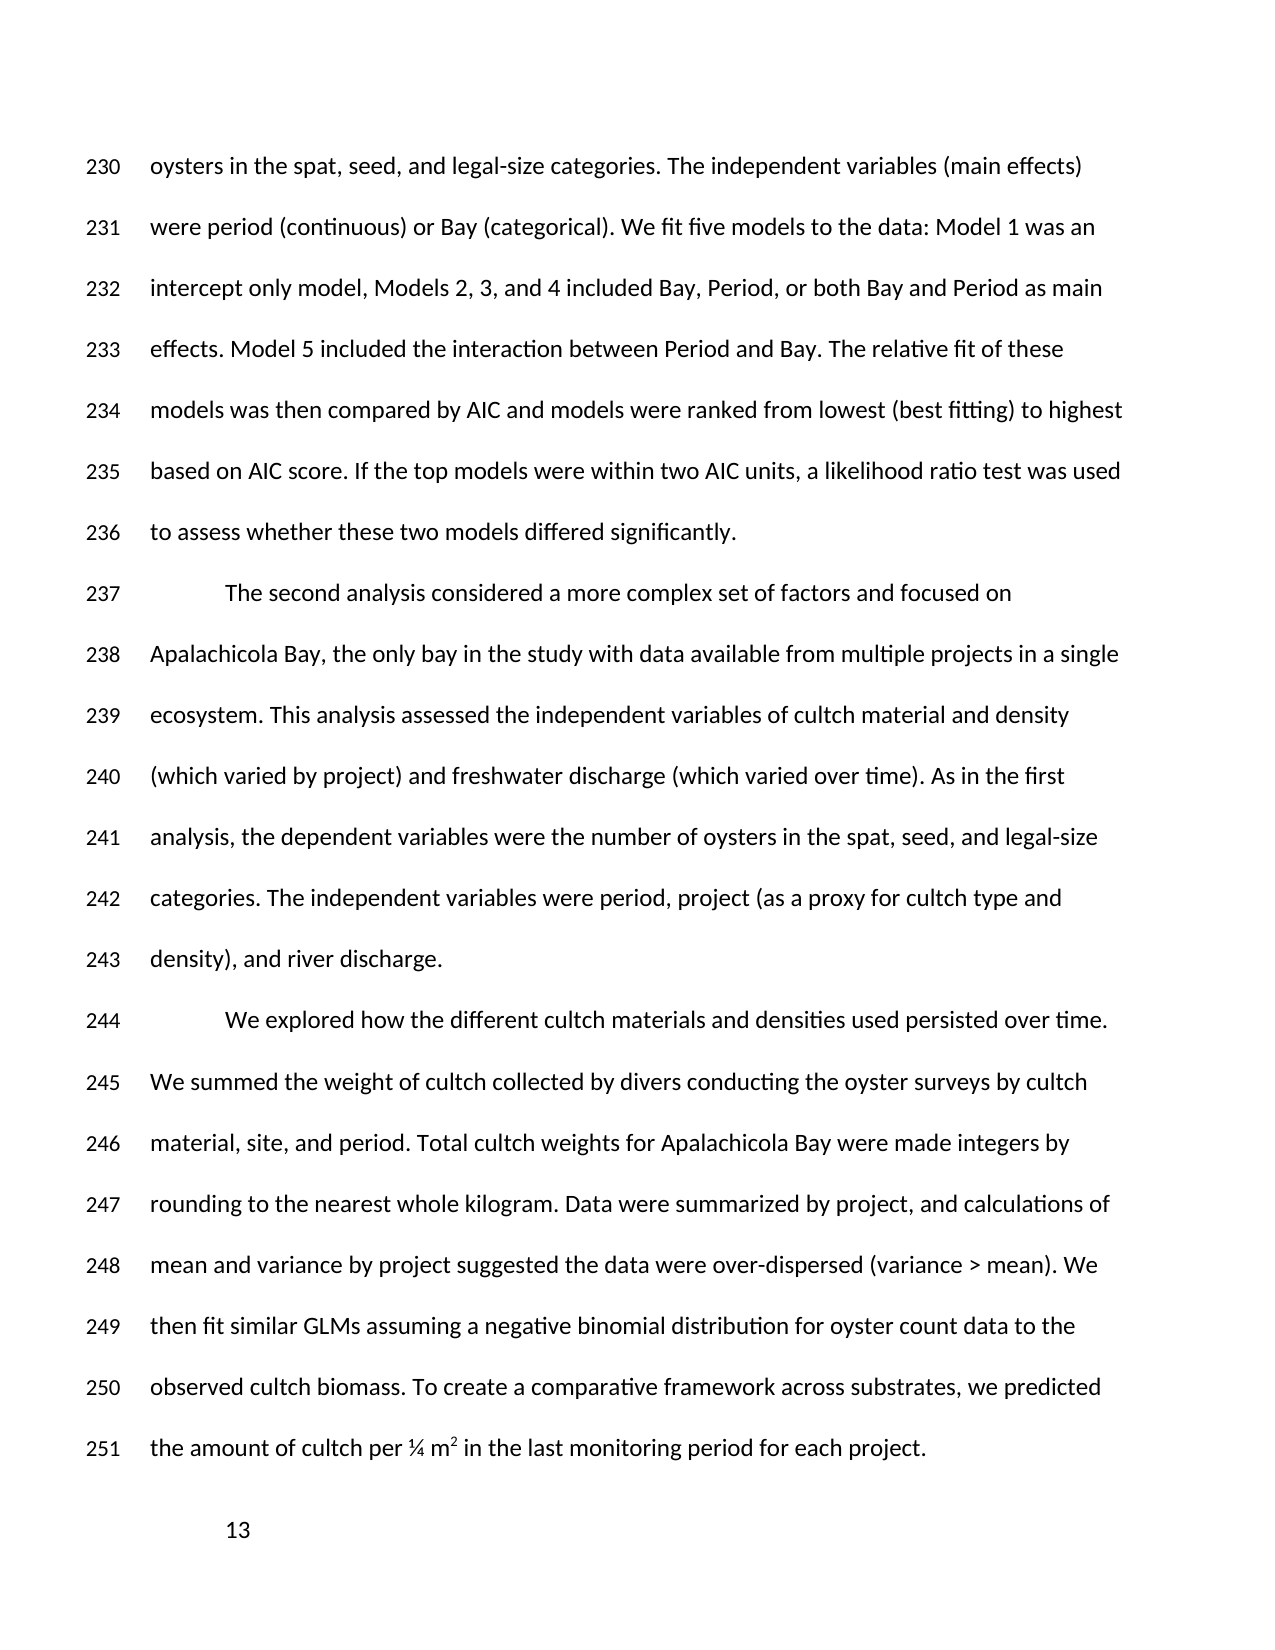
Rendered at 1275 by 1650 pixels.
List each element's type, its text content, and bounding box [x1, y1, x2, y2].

text We explored how the different cultch materials and densities used persisted over time. We summed the weight of cultch collected by divers conducting the oyster surveys by cultch material, site, and period. Total cultch weights for Apalachicola Bay were made integers by rounding to the nearest whole kilogram. Data were summarized by project, and calculations of mean and variance by project suggested the data were over-dispersed (variance > mean). We then fit similar GLMs assuming a negative binomial distribution for oyster count data to the observed cultch biomass. To create a comparative framework across substrates, we predicted the amount of cultch per ¼ m2 in the last monitoring period for each project. [150, 1004, 1125, 1462]
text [150, 150, 1125, 547]
text The second analysis considered a more complex set of factors and focused on Apalachicola Bay, the only bay in the study with data available from multiple projects in a single ecosystem. This analysis assessed the independent variables of cultch material and density (which varied by project) and freshwater discharge (which varied over time). As in the first analysis, the dependent variables were the number of oysters in the spat, seed, and legal-size categories. The independent variables were period, project (as a proxy for cultch type and density), and river discharge. [150, 577, 1125, 974]
